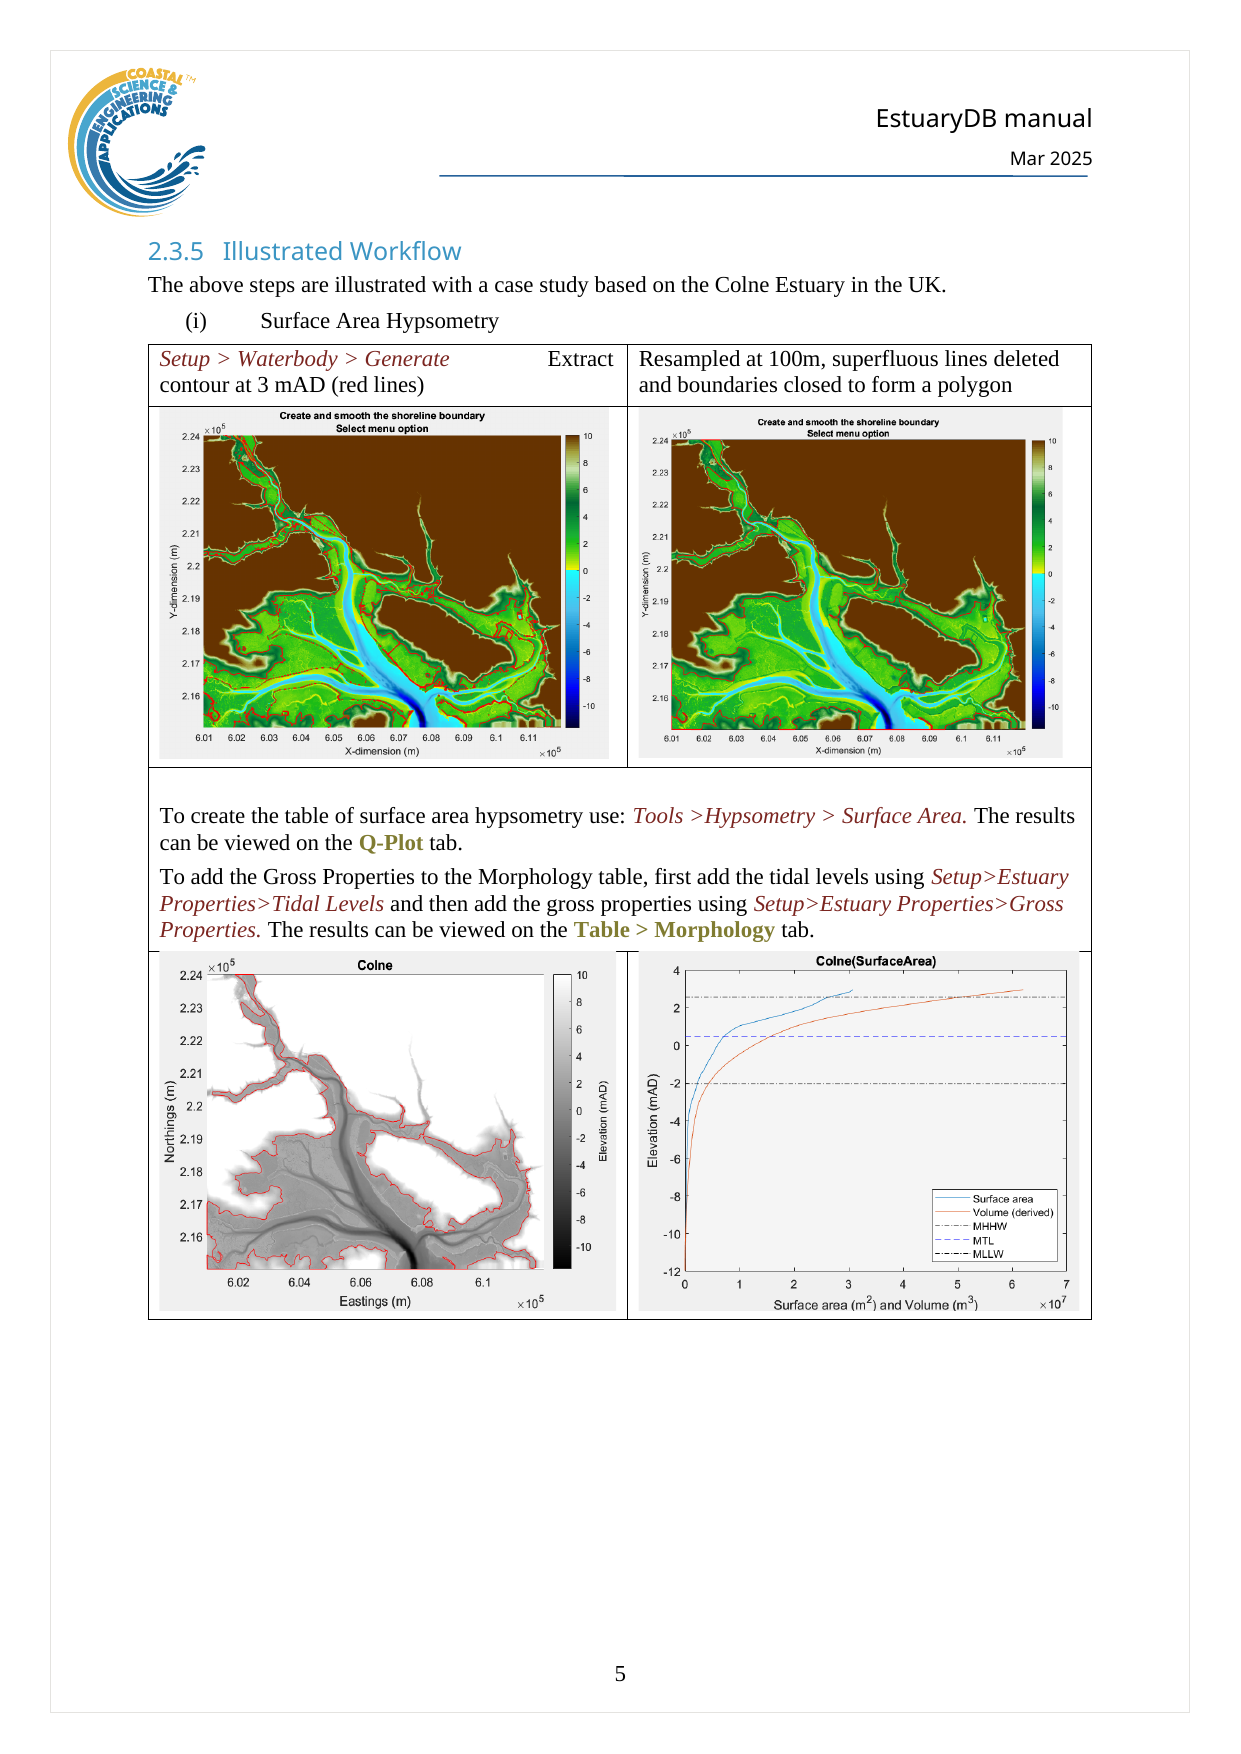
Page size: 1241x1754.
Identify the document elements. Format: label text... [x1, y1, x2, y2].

table_cell To create the table of surface area hypsometry use: Tools >Hypsometry > Surface Area. The results can be viewed on the Q-Plot tab. To add the Gross Properties to the Morphology table, first add the tidal levels using Setup>Estuary Properties>Tidal Levels and then add the gross properties using Setup>Estuary Properties>Gross Properties. The results can be viewed on the Table > Morphology tab. [149, 768, 1091, 951]
picture [638, 951, 1080, 1311]
table_header Setup > Waterbody > Generate Extract contour at 3 mAD (red lines) [149, 345, 627, 406]
table_cell [149, 952, 627, 1319]
table_cell [149, 407, 627, 767]
table_cell [628, 952, 1091, 1319]
table_cell [628, 407, 1091, 767]
picture [159, 407, 609, 759]
list Surface Area Hypsometry [185, 307, 1093, 334]
picture [638, 407, 1063, 758]
picture [159, 951, 617, 1311]
subtitle Illustrated Workflow [148, 234, 1093, 268]
table_header Resampled at 100m, superfluous lines deleted and boundaries closed to form a polygon [628, 345, 1091, 406]
text The above steps are illustrated with a case study based on the Colne Estuary in the UK. [148, 271, 1093, 297]
